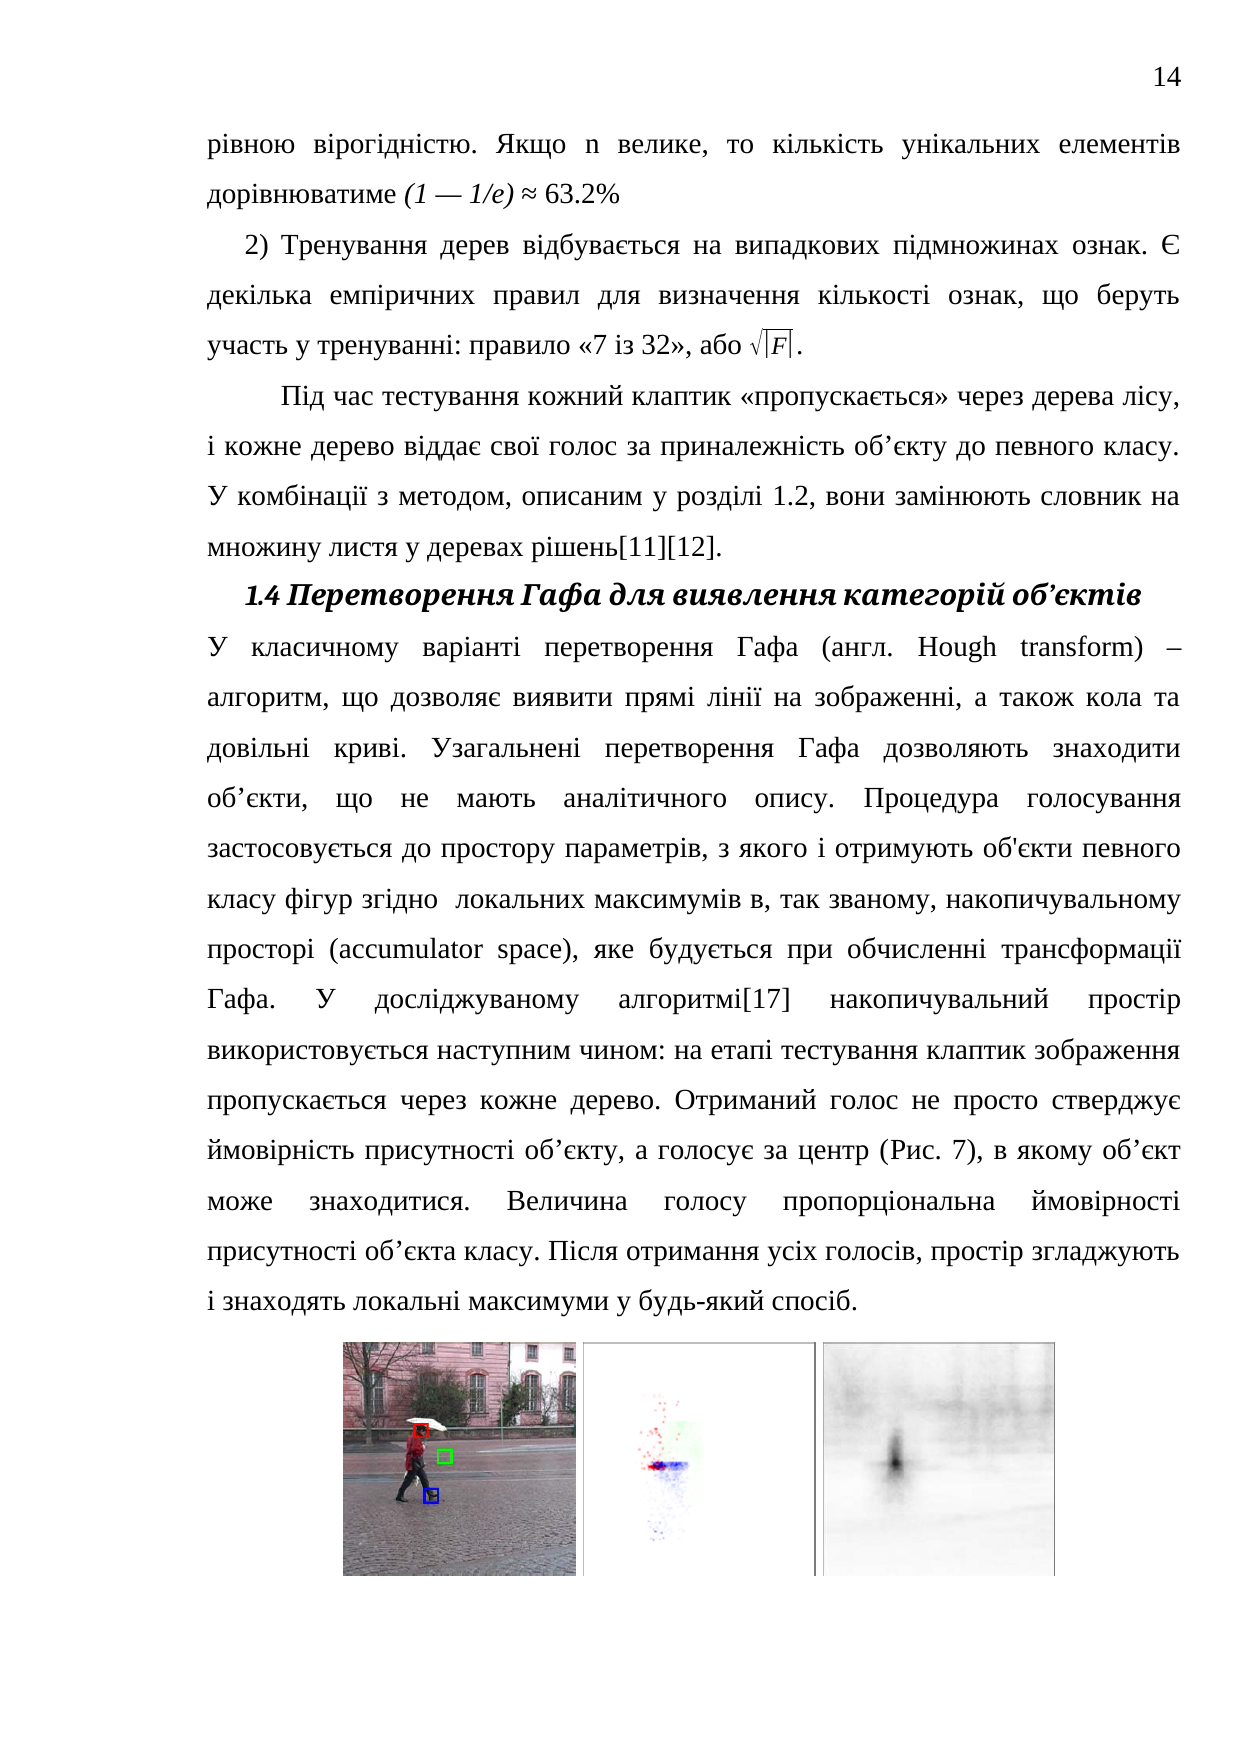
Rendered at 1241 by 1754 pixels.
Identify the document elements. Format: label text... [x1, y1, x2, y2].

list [207, 126, 1181, 210]
picture [329, 1333, 1059, 1582]
list Під час тестування кожний клаптик «пропускається» через дерева лісу, і кожне дерево віддає свої голос за приналежність об’єкту до певного класу. У комбінації з методом, описаним у розділі 1.2, вони замінюють словник на множину листя у деревах рішень[11][12]. [207, 378, 1181, 562]
subtitle 1.4 Перетворення Гафа для виявлення категорій об’єктів [207, 579, 1181, 612]
list Тренування дерев відбувається на випадкових підмножинах ознак. Є декілька емпіричних правил для визначення кількості ознак, що беруть участь у тренуванні: правило «7 із 32», або . [207, 227, 1181, 361]
